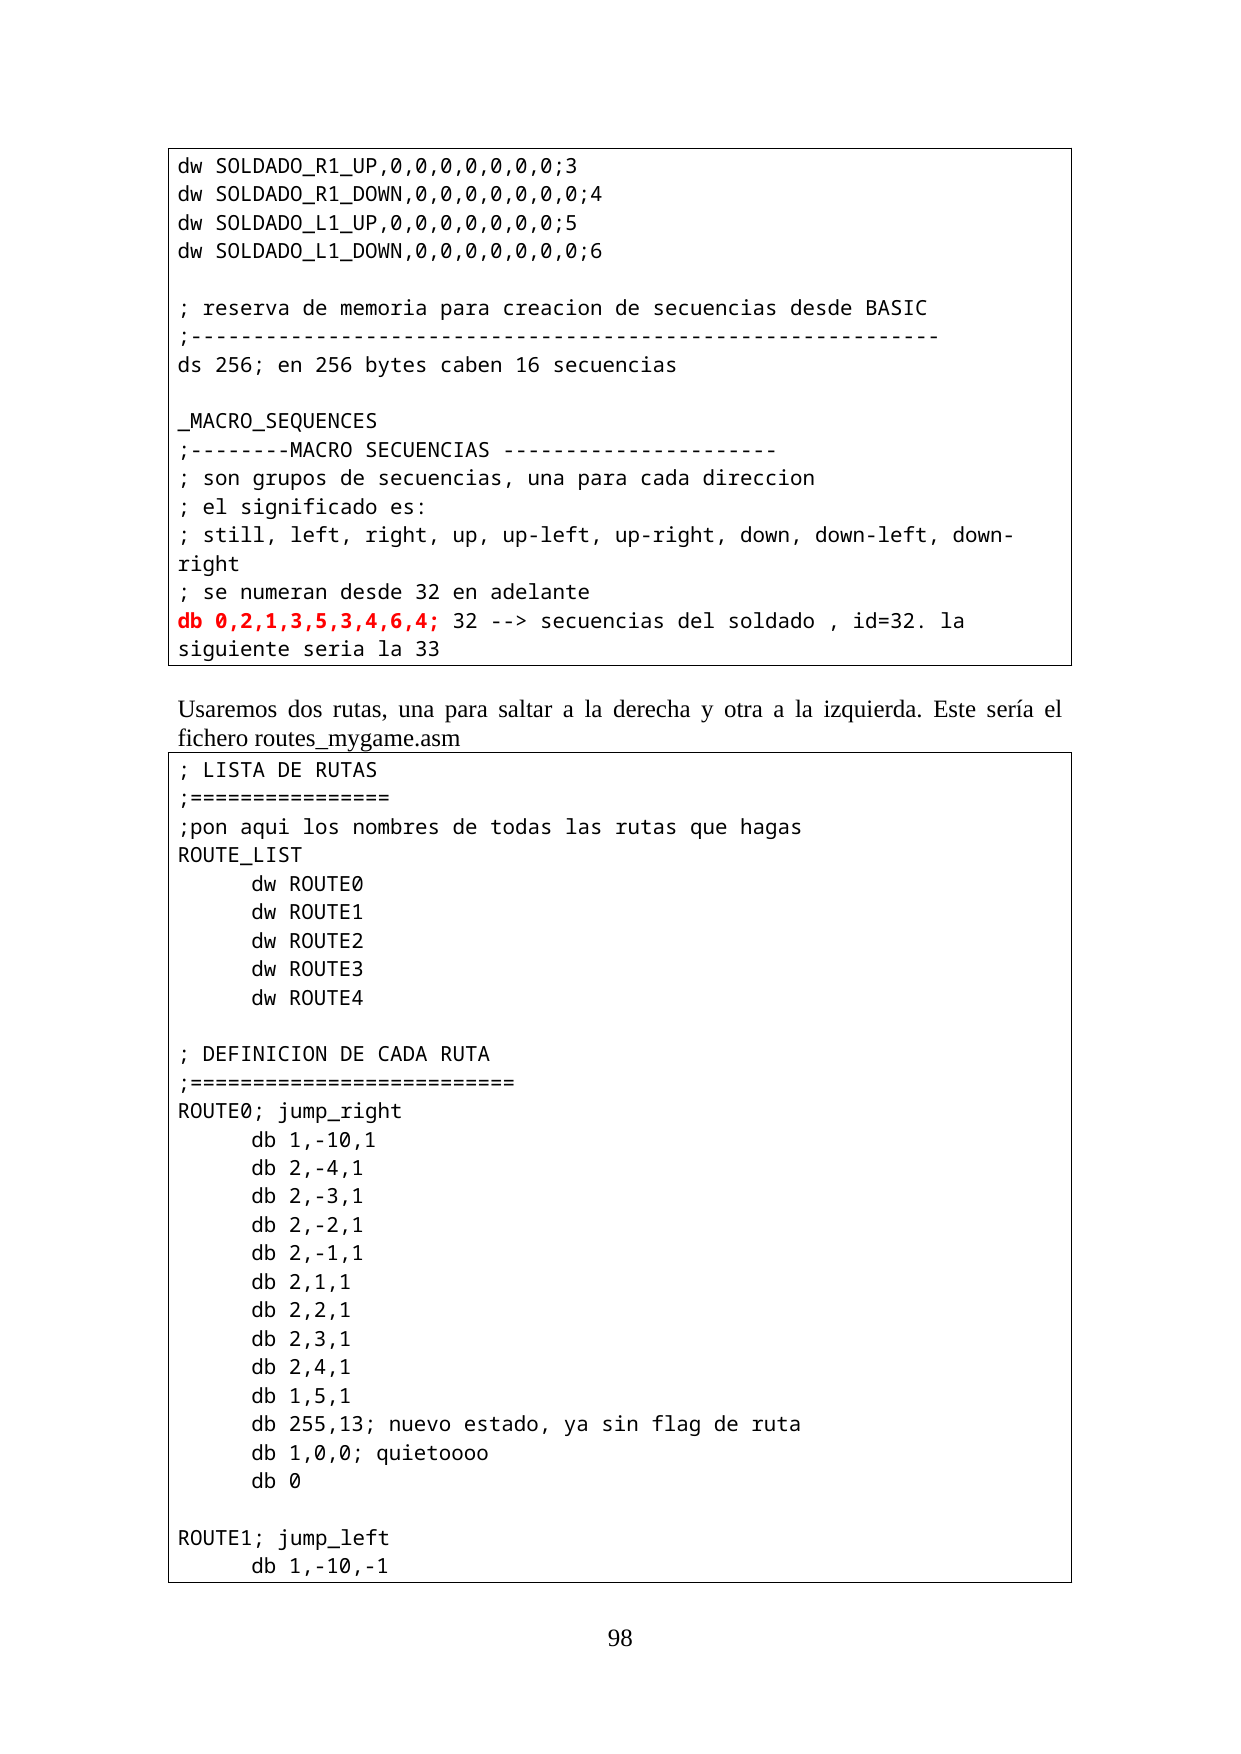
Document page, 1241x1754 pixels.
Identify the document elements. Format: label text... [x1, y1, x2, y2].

text db 2,1,1 [177, 1267, 1063, 1295]
text ROUTE1; jump_left [177, 1523, 1063, 1548]
text db 1,-10,-1 [169, 1548, 1071, 1582]
text dw ROUTE4 [177, 983, 1063, 1011]
text ; still, left, right, up, up-left, up-right, down, down-left, down-right [177, 520, 1063, 577]
text dw ROUTE0 [177, 869, 1063, 897]
text ; el significado es: [177, 492, 1063, 520]
text db 1,-10,1 [177, 1125, 1063, 1153]
text db 1,5,1 [177, 1381, 1063, 1409]
text ;--------MACRO SECUENCIAS ---------------------- [177, 435, 1063, 463]
text db 2,3,1 [177, 1324, 1063, 1352]
text ; LISTA DE RUTAS [169, 753, 1071, 783]
text ;================ [177, 783, 1063, 812]
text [177, 1409, 1063, 1438]
text db 2,-1,1 [177, 1238, 1063, 1267]
text dw ROUTE3 [177, 954, 1063, 983]
text dw ROUTE2 [177, 926, 1063, 954]
text ;------------------------------------------------------------ [177, 321, 1063, 350]
text ds 256; en 256 bytes caben 16 secuencias [177, 350, 1063, 378]
text db 0 [177, 1466, 1063, 1494]
text ROUTE0; jump_right [177, 1096, 1063, 1125]
text db 2,-4,1 [177, 1153, 1063, 1182]
text db 2,-2,1 [177, 1210, 1063, 1238]
text ; se numeran desde 32 en adelante [177, 577, 1063, 603]
text dw SOLDADO_R1_UP,0,0,0,0,0,0,0;3 [169, 149, 1071, 179]
text dw SOLDADO_L1_UP,0,0,0,0,0,0,0;5 [177, 208, 1063, 236]
text dw SOLDADO_L1_DOWN,0,0,0,0,0,0,0;6 [177, 236, 1063, 264]
text db 1,0,0; quietoooo [177, 1438, 1063, 1466]
text db 0,2,1,3,5,3,4,6,4; 32 --> secuencias del soldado , id=32. la siguiente seria la 33 [169, 603, 1071, 665]
text dw ROUTE1 [177, 897, 1063, 926]
text db 2,-3,1 [177, 1182, 1063, 1210]
text ;pon aqui los nombres de todas las rutas que hagas [177, 812, 1063, 840]
text ; son grupos de secuencias, una para cada direccion [177, 463, 1063, 492]
text Usaremos dos rutas, una para saltar a la derecha y otra a la izquierda. Este sería el fichero routes_mygame.asm [177, 694, 1063, 752]
text ; DEFINICION DE CADA RUTA [177, 1039, 1063, 1068]
text db 2,4,1 [177, 1352, 1063, 1381]
text dw SOLDADO_R1_DOWN,0,0,0,0,0,0,0;4 [177, 179, 1063, 208]
text ;========================== [177, 1068, 1063, 1096]
text ; reserva de memoria para creacion de secuencias desde BASIC [177, 293, 1063, 321]
text _MACRO_SEQUENCES [177, 407, 1063, 435]
text db 2,2,1 [177, 1295, 1063, 1324]
text ROUTE_LIST [177, 840, 1063, 869]
